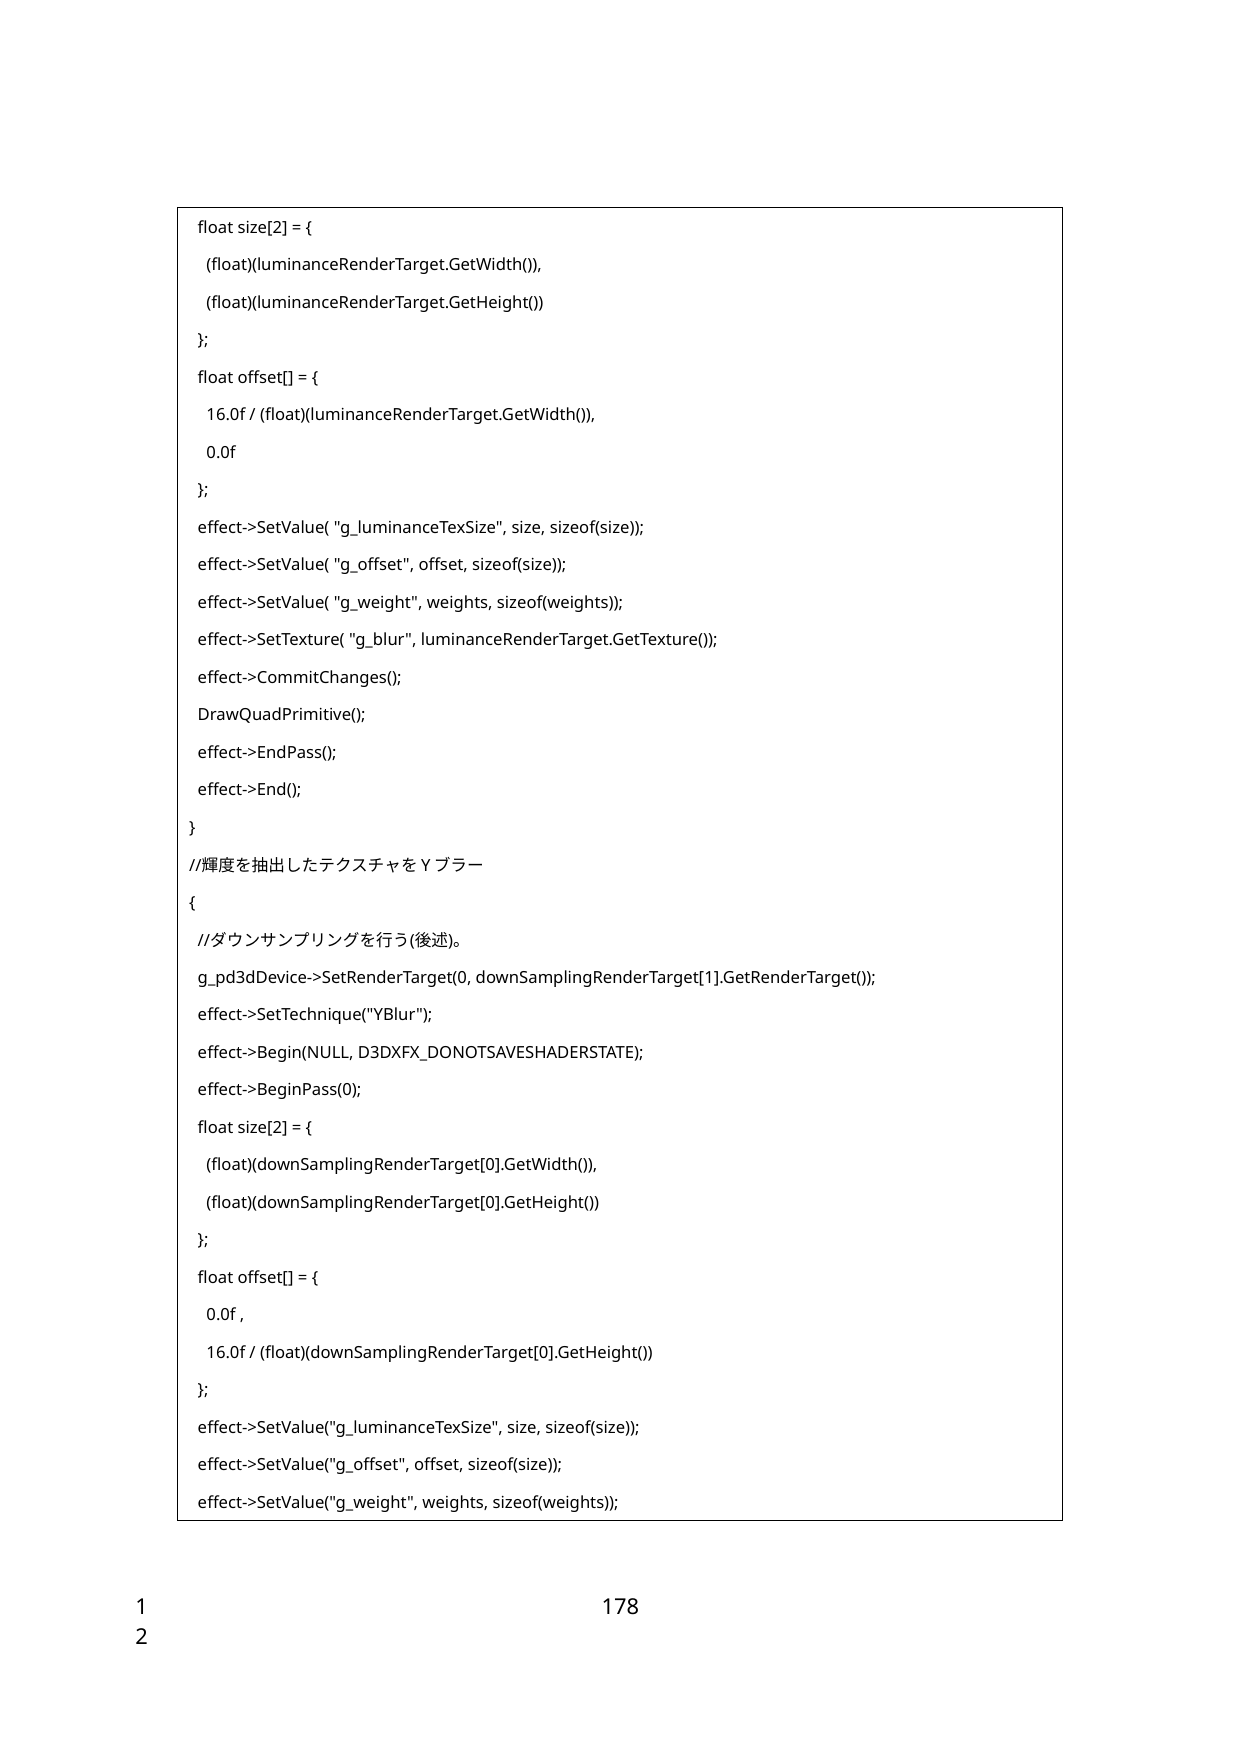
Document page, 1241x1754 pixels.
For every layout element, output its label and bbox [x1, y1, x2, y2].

table_header [178, 208, 1062, 1520]
